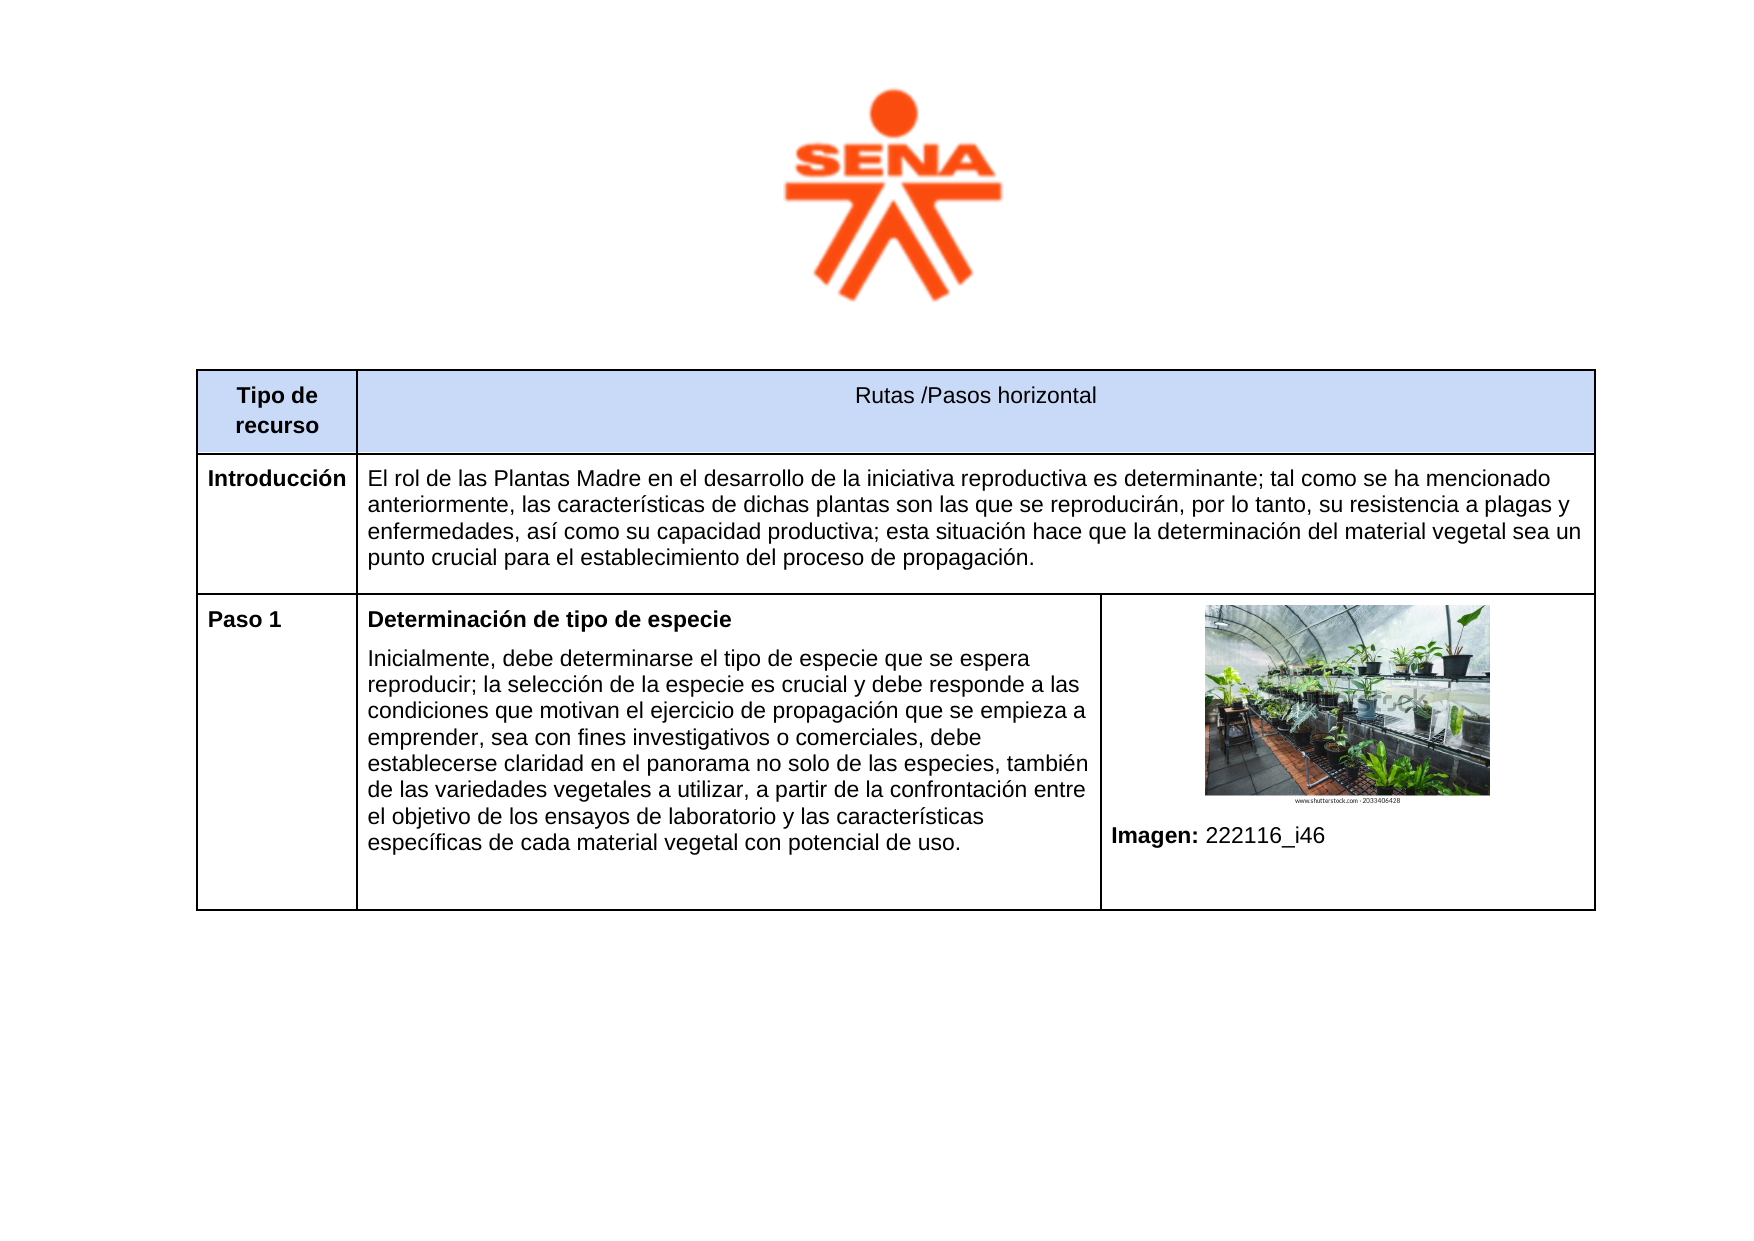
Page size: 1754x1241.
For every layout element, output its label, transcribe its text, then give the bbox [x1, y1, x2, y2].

table_cell Imagen: 222116_i46 [1102, 595, 1594, 908]
table_cell El rol de las Plantas Madre en el desarrollo de la iniciativa reproductiva es determinante; tal como se ha mencionado anteriormente, las características de dichas plantas son las que se reproducirán, por lo tanto, su resistencia a plagas y enfermedades, así como su capacidad productiva; esta situación hace que la determinación del material vegetal sea un punto crucial para el establecimiento del proceso de propagación. [358, 455, 1594, 593]
table_cell Introducción [198, 455, 356, 593]
table_cell Determinación de tipo de especie Inicialmente, debe determinarse el tipo de especie que se espera reproducir; la selección de la especie es crucial y debe responde a las condiciones que motivan el ejercicio de propagación que se empieza a emprender, sea con fines investigativos o comerciales, debe establecerse claridad en el panorama no solo de las especies, también de las variedades vegetales a utilizar, a partir de la confrontación entre el objetivo de los ensayos de laboratorio y las características específicas de cada material vegetal con potencial de uso. [358, 595, 1100, 908]
table_header Tipo de recurso [198, 371, 356, 452]
table_header Rutas /Pasos horizontal [358, 371, 1594, 452]
picture [766, 75, 1018, 313]
table_cell Paso 1 [198, 595, 356, 908]
picture [1205, 605, 1490, 805]
